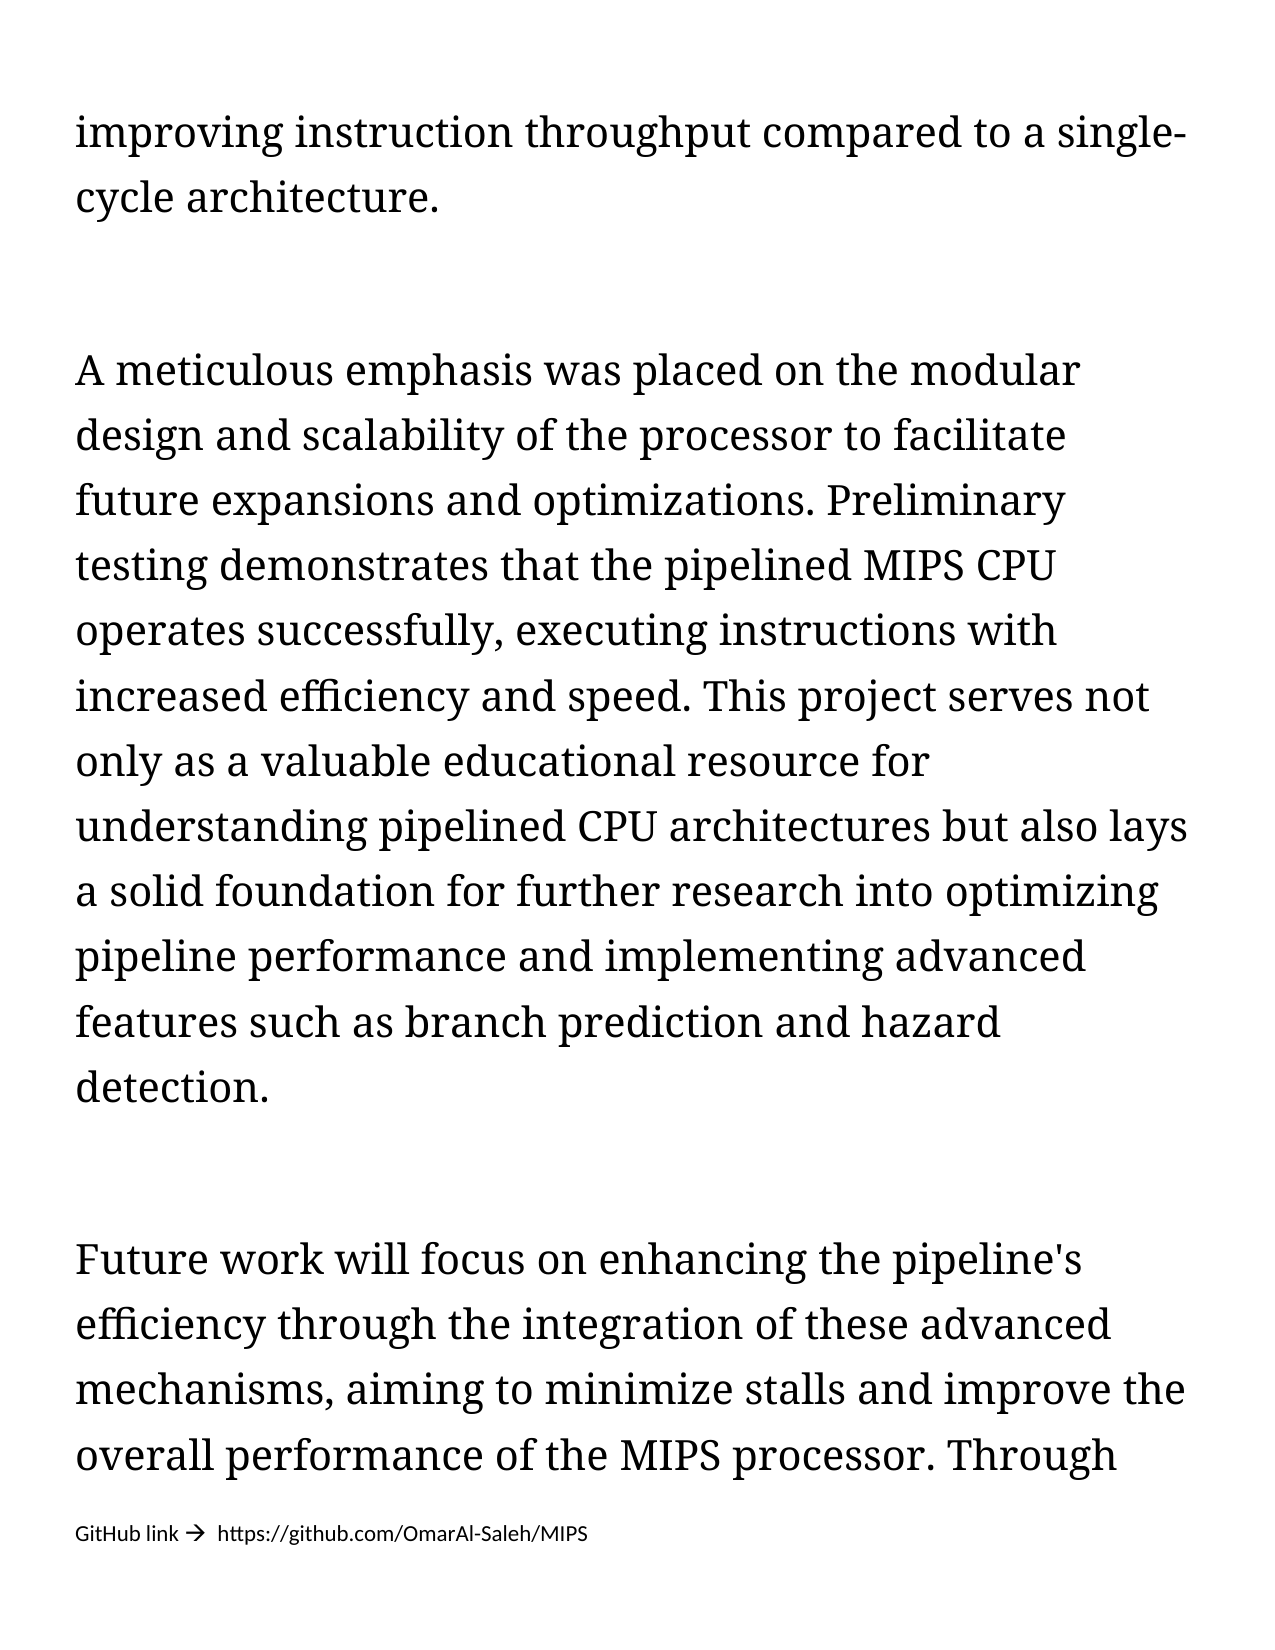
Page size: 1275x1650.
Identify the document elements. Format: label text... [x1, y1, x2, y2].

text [75, 103, 1200, 225]
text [75, 1230, 1200, 1482]
text A meticulous emphasis was placed on the modular design and scalability of the processor to facilitate future expansions and optimizations. Preliminary testing demonstrates that the pipelined MIPS CPU operates successfully, executing instructions with increased efficiency and speed. This project serves not only as a valuable educational resource for understanding pipelined CPU architectures but also lays a solid foundation for further research into optimizing pipeline performance and implementing advanced features such as branch prediction and hazard detection. [75, 340, 1200, 1114]
